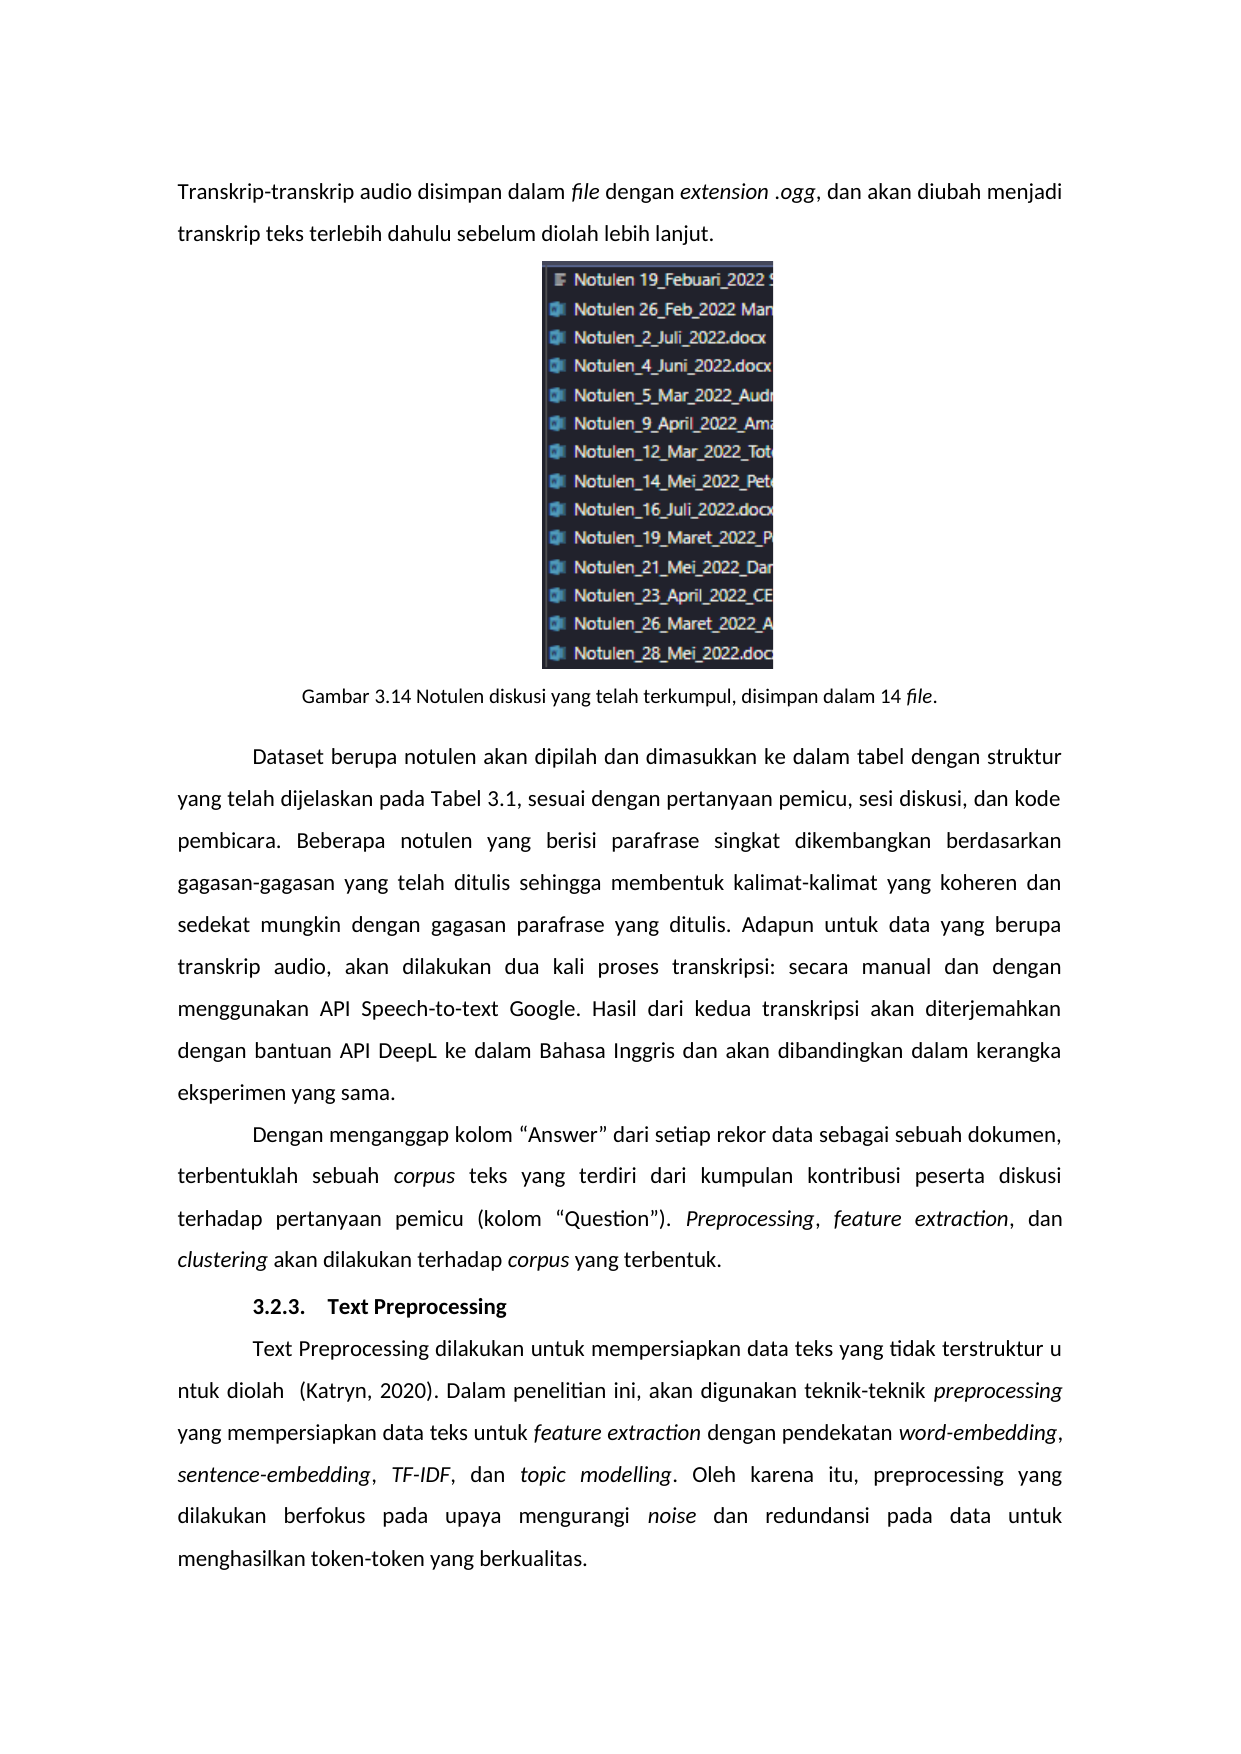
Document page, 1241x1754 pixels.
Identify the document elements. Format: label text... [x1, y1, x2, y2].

subtitle Text Preprocessing [252, 1292, 1063, 1320]
text Dataset berupa notulen akan dipilah dan dimasukkan ke dalam tabel dengan struktur yang telah dijelaskan pada Tabel 3.1, sesuai dengan pertanyaan pemicu, sesi diskusi, dan kode pembicara. Beberapa notulen yang berisi parafrase singkat dikembangkan berdasarkan gagasan-gagasan yang telah ditulis sehingga membentuk kalimat-kalimat yang koheren dan sedekat mungkin dengan gagasan parafrase yang ditulis. Adapun untuk data yang berupa transkrip audio, akan dilakukan dua kali proses transkripsi: secara manual dan dengan menggunakan API Speech-to-text Google. Hasil dari kedua transkripsi akan diterjemahkan dengan bantuan API DeepL ke dalam Bahasa Inggris dan akan dibandingkan dalam kerangka eksperimen yang sama. [177, 742, 1063, 1106]
picture [542, 261, 774, 669]
text Text Preprocessing dilakukan untuk mempersiapkan data teks yang tidak terstruktur untuk diolah . Dalam penelitian ini, akan digunakan teknik-teknik preprocessing yang mempersiapkan data teks untuk feature extraction dengan pendekatan word-embedding, sentence-embedding, TF-IDF, dan topic modelling. Oleh karena itu, preprocessing yang dilakukan berfokus pada upaya mengurangi noise dan redundansi pada data untuk menghasilkan token-token yang berkualitas. [177, 1334, 1063, 1572]
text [177, 177, 1063, 247]
text Dengan menganggap kolom “Answer” dari setiap rekor data sebagai sebuah dokumen, terbentuklah sebuah corpus teks yang terdiri dari kumpulan kontribusi peserta diskusi terhadap pertanyaan pemicu (kolom “Question”). Preprocessing, feature extraction, dan clustering akan dilakukan terhadap corpus yang terbentuk. [177, 1120, 1063, 1274]
